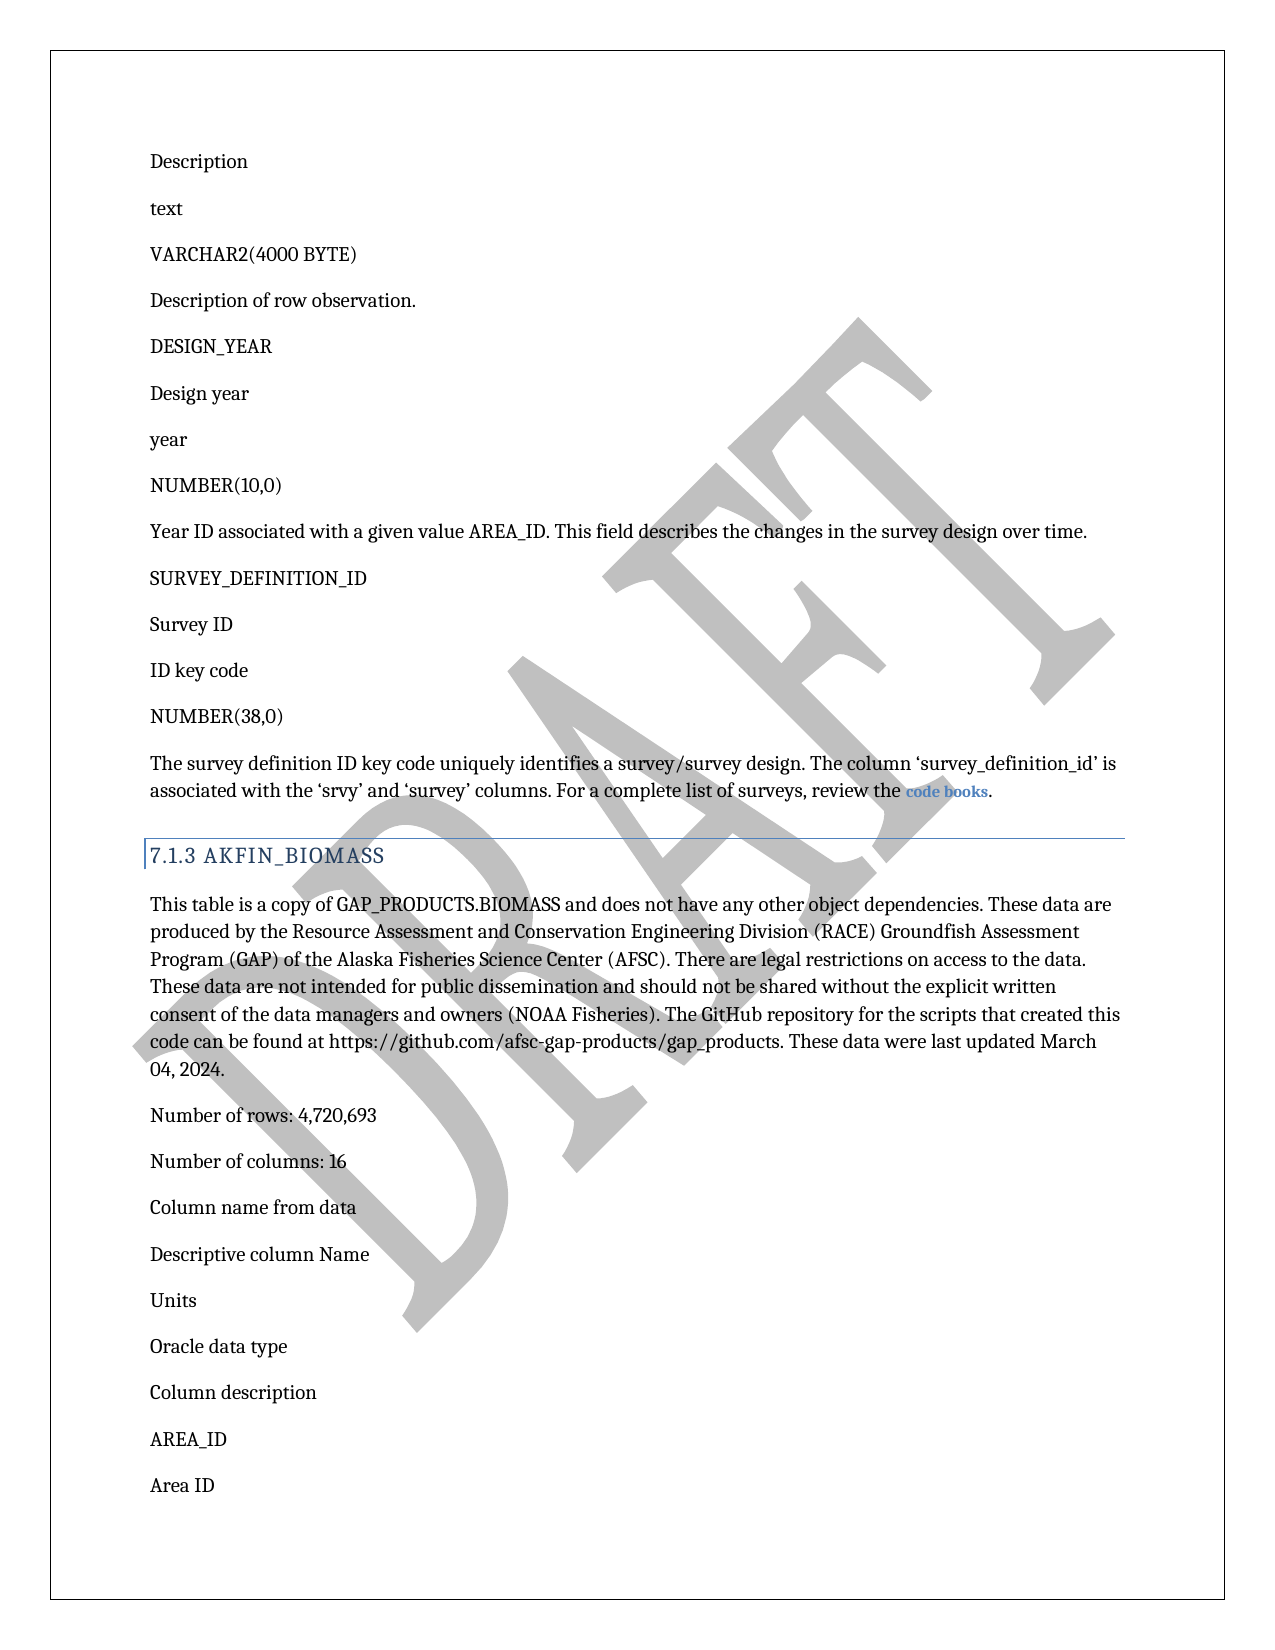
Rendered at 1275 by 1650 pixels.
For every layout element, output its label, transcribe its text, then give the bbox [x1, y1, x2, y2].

text ID key code [150, 659, 1125, 683]
text Design year [150, 381, 1125, 405]
text Units [150, 1288, 1125, 1312]
text Year ID associated with a given value AREA_ID. This field describes the changes in the survey design over time. [150, 520, 1125, 544]
text SURVEY_DEFINITION_ID [150, 566, 1125, 590]
text AREA_ID [150, 1427, 1125, 1451]
text NUMBER(38,0) [150, 705, 1125, 729]
text Column name from data [150, 1196, 1125, 1220]
text Descriptive column Name [150, 1242, 1125, 1266]
text Oracle data type [150, 1335, 1125, 1359]
text DESIGN_YEAR [150, 335, 1125, 359]
text The survey definition ID key code uniquely identifies a survey/survey design. The column ‘survey_definition_id’ is associated with the ‘srvy’ and ‘survey’ columns. For a complete list of surveys, review the code books. [150, 751, 1125, 803]
text text [150, 196, 1125, 220]
text VARCHAR2(4000 BYTE) [150, 242, 1125, 266]
text This table is a copy of GAP_PRODUCTS.BIOMASS and does not have any other object dependencies. These data are produced by the Resource Assessment and Conservation Engineering Division (RACE) Groundfish Assessment Program (GAP) of the Alaska Fisheries Science Center (AFSC). There are legal restrictions on access to the data. These data are not intended for public dissemination and should not be shared without the explicit written consent of the data managers and owners (NOAA Fisheries). The GitHub repository for the scripts that created this code can be found at https://github.com/afsc-gap-products/gap_products. These data were last updated March 04, 2024. [150, 892, 1125, 1081]
text Area ID [150, 1473, 1125, 1497]
text Column description [150, 1381, 1125, 1405]
text Survey ID [150, 612, 1125, 636]
text year [150, 427, 1125, 451]
text NUMBER(10,0) [150, 474, 1125, 498]
subtitle 7.1.3 AKFIN_BIOMASS [146, 839, 1125, 869]
text Description [150, 150, 1125, 174]
text Number of rows: 4,720,693 [150, 1103, 1125, 1127]
text Number of columns: 16 [150, 1150, 1125, 1174]
text Description of row observation. [150, 289, 1125, 313]
